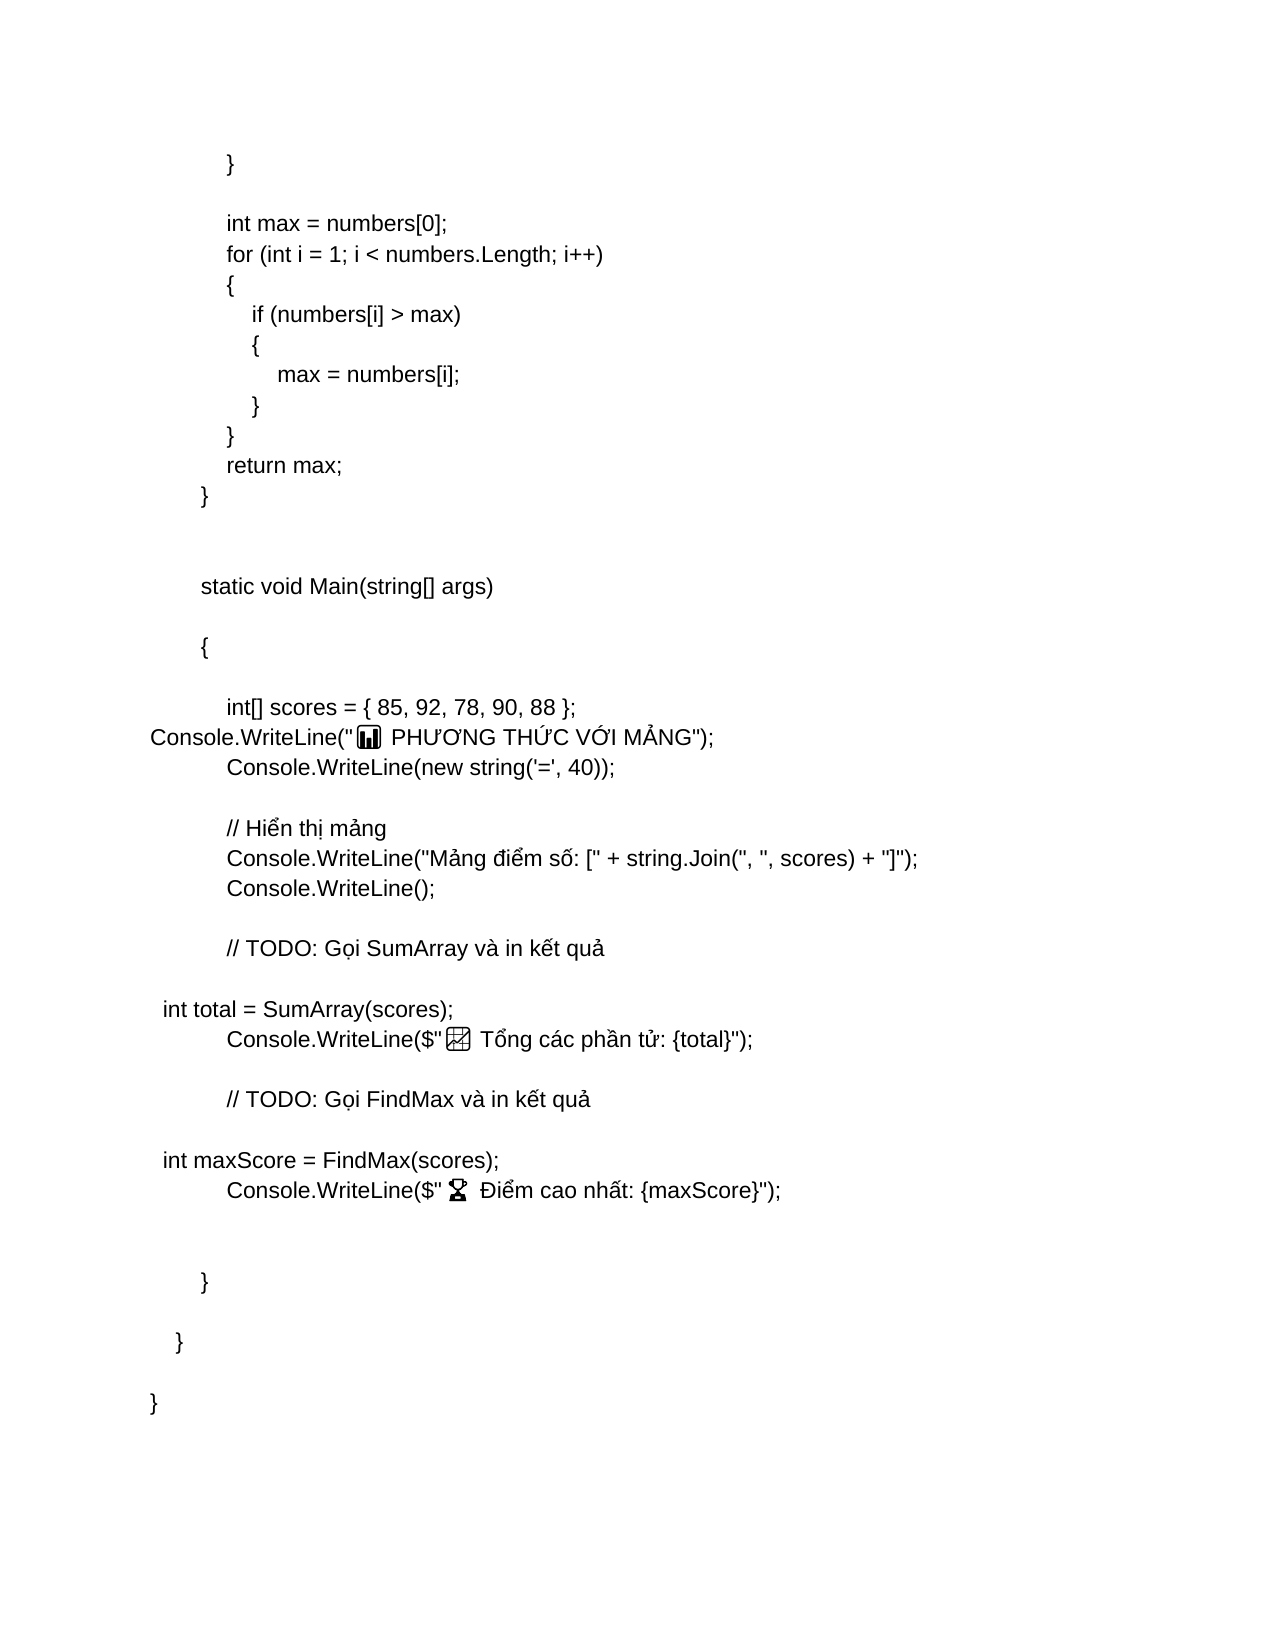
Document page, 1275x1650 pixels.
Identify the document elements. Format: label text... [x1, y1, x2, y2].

text int maxScore = FindMax(scores); [150, 1147, 1125, 1173]
text Console.WriteLine("Mảng điểm số: [" + string.Join(", ", scores) + "]"); [150, 845, 1125, 871]
text } [150, 392, 1125, 418]
text } [150, 422, 1125, 448]
text if (numbers[i] > max) [150, 301, 1125, 327]
text } [150, 482, 1125, 509]
text Console.WriteLine($"🏆 Điểm cao nhất: {maxScore}"); [150, 1177, 1125, 1203]
text static void Main(string[] args) [150, 573, 1125, 599]
text Console.WriteLine($"📈 Tổng các phần tử: {total}"); [150, 1026, 1125, 1052]
text // Hiển thị mảng [150, 814, 1125, 841]
text // TODO: Gọi FindMax và in kết quả [150, 1086, 1125, 1113]
text { [150, 271, 1125, 297]
text for (int i = 1; i < numbers.Length; i++) [150, 241, 1125, 267]
text int max = numbers[0]; [150, 210, 1125, 237]
text return max; [150, 452, 1125, 478]
text Console.WriteLine(); [150, 875, 1125, 901]
text Console.WriteLine("📊 PHƯƠNG THỨC VỚI MẢNG"); [150, 724, 1125, 750]
text { [150, 633, 1125, 660]
text } [150, 1328, 1125, 1354]
text { [150, 331, 1125, 358]
text int total = SumArray(scores); [150, 996, 1125, 1022]
text } [150, 1268, 1125, 1294]
text int[] scores = { 85, 92, 78, 90, 88 }; [150, 694, 1125, 720]
text } [150, 1388, 1125, 1415]
text max = numbers[i]; [150, 361, 1125, 388]
text Console.WriteLine(new string('=', 40)); [150, 754, 1125, 781]
text // TODO: Gọi SumArray và in kết quả [150, 935, 1125, 962]
text } [150, 150, 1125, 176]
